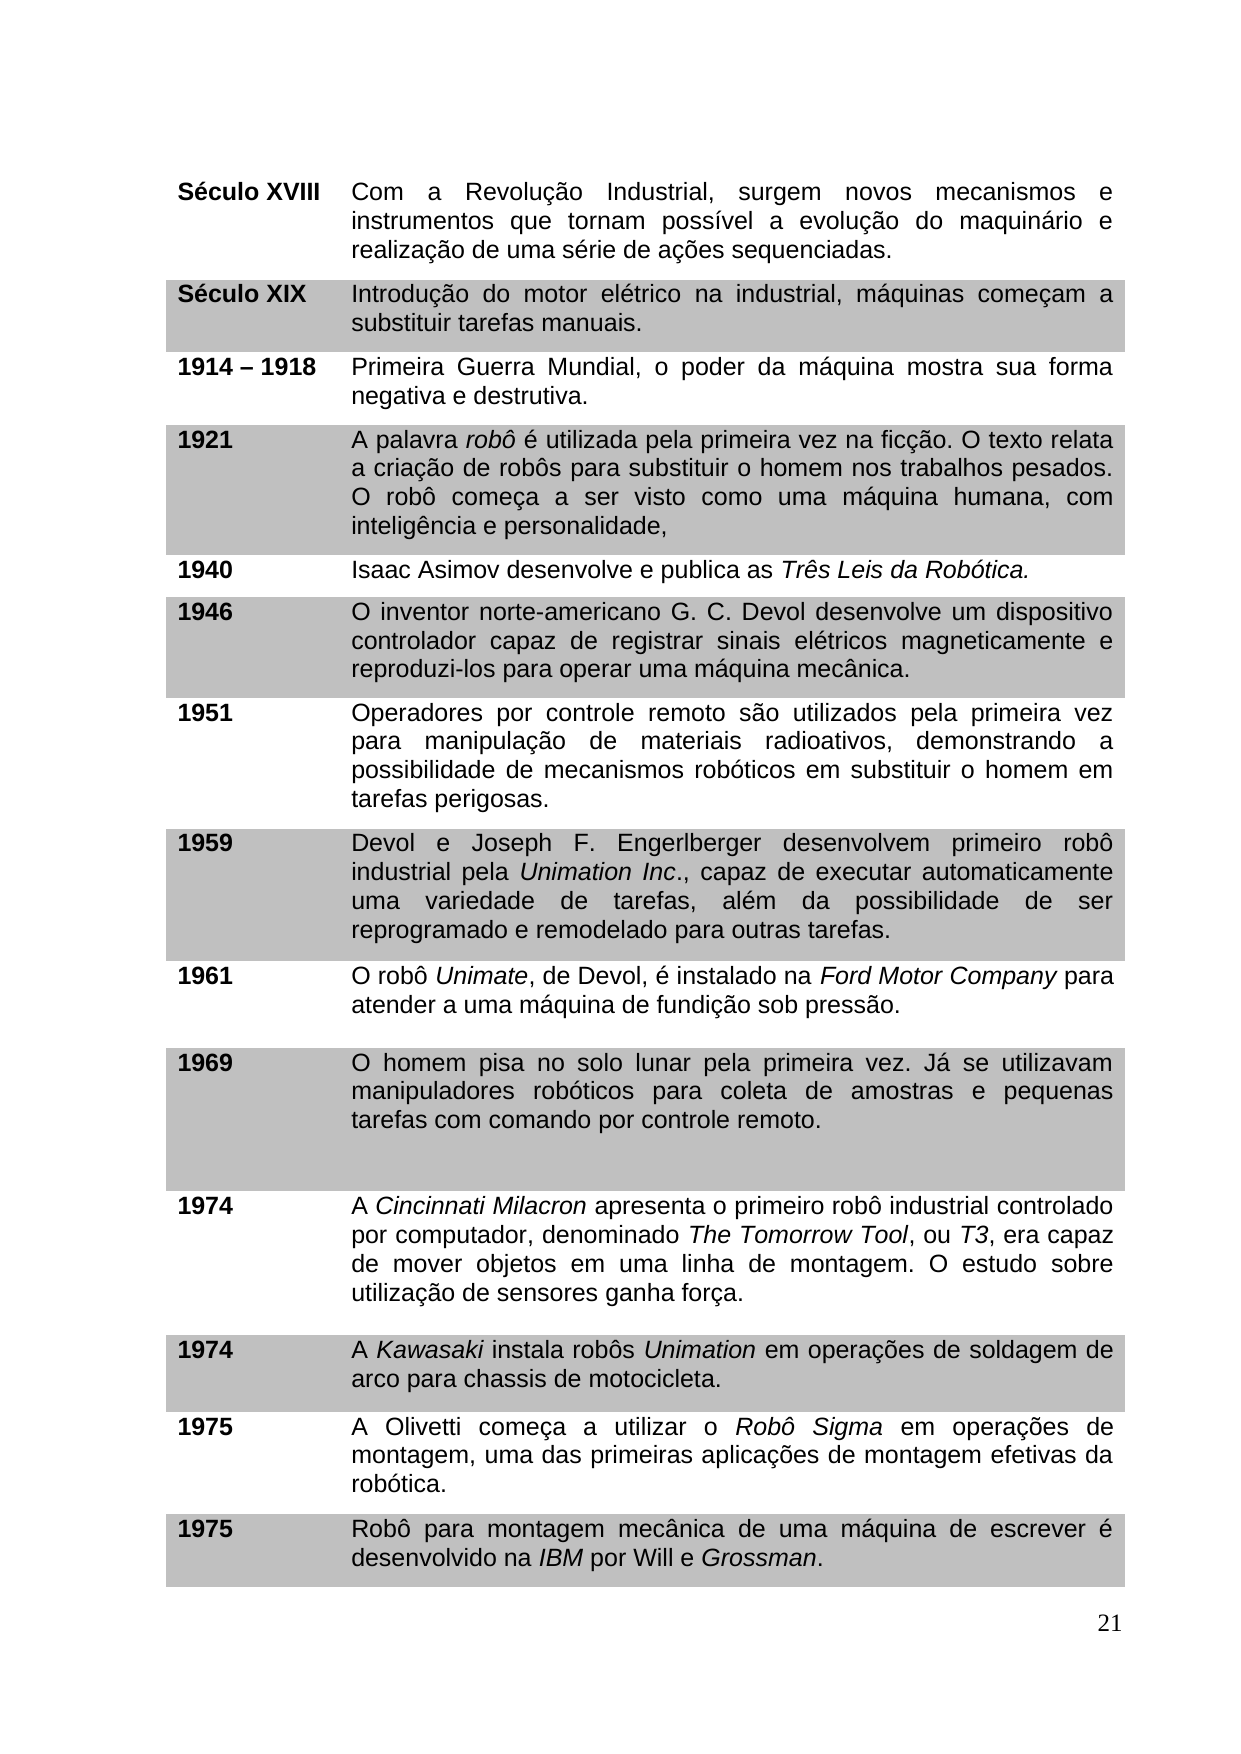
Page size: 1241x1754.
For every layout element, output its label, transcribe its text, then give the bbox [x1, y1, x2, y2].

table_cell O robô Unimate, de Devol, é instalado na Ford Motor Company para atender a uma máquina de fundição sob pressão. [340, 961, 1125, 1048]
table_cell 1974 [166, 1191, 340, 1335]
table_cell Isaac Asimov desenvolve e publica as Três Leis da Robótica. [340, 555, 1125, 597]
table_cell Introdução do motor elétrico na industrial, máquinas começam a substituir tarefas manuais. [340, 280, 1125, 352]
table_cell Devol e Joseph F. Engerlberger desenvolvem primeiro robô industrial pela Unimation Inc., capaz de executar automaticamente uma variedade de tarefas, além da possibilidade de ser reprogramado e remodelado para outras tarefas. [340, 829, 1125, 961]
table_cell Primeira Guerra Mundial, o poder da máquina mostra sua forma negativa e destrutiva. [340, 353, 1125, 424]
table_cell A Kawasaki instala robôs Unimation em operações de soldagem de arco para chassis de motocicleta. [340, 1335, 1125, 1412]
table_cell 1951 [166, 698, 340, 828]
table_cell 1940 [166, 555, 340, 597]
table_cell 1974 [166, 1335, 340, 1412]
table_cell 1959 [166, 829, 340, 961]
table_cell Século XIX [166, 280, 340, 352]
table_cell A palavra robô é utilizada pela primeira vez na ficção. O texto relata a criação de robôs para substituir o homem nos trabalhos pesados. O robô começa a ser visto como uma máquina humana, com inteligência e personalidade, [340, 425, 1125, 555]
table_cell A Cincinnati Milacron apresenta o primeiro robô industrial controlado por computador, denominado The Tomorrow Tool, ou T3, era capaz de mover objetos em uma linha de montagem. O estudo sobre utilização de sensores ganha força. [340, 1191, 1125, 1335]
table_cell Século XVIII [166, 177, 340, 279]
table_cell 1914 – 1918 [166, 353, 340, 424]
table_cell 1975 [166, 1412, 340, 1514]
table_cell 1921 [166, 425, 340, 555]
table_cell Robô para montagem mecânica de uma máquina de escrever é desenvolvido na IBM por Will e Grossman. [340, 1514, 1125, 1587]
table_cell O inventor norte-americano G. C. Devol desenvolve um dispositivo controlador capaz de registrar sinais elétricos magneticamente e reproduzi-los para operar uma máquina mecânica. [340, 597, 1125, 698]
table_cell 1969 [166, 1048, 340, 1191]
table_cell A Olivetti começa a utilizar o Robô Sigma em operações de montagem, uma das primeiras aplicações de montagem efetivas da robótica. [340, 1412, 1125, 1514]
table_cell 1961 [166, 961, 340, 1048]
table_cell O homem pisa no solo lunar pela primeira vez. Já se utilizavam manipuladores robóticos para coleta de amostras e pequenas tarefas com comando por controle remoto. [340, 1048, 1125, 1191]
table_cell Operadores por controle remoto são utilizados pela primeira vez para manipulação de materiais radioativos, demonstrando a possibilidade de mecanismos robóticos em substituir o homem em tarefas perigosas. [340, 698, 1125, 828]
table_cell 1946 [166, 597, 340, 698]
table_cell 1975 [166, 1514, 340, 1587]
table_cell Com a Revolução Industrial, surgem novos mecanismos e instrumentos que tornam possível a evolução do maquinário e realização de uma série de ações sequenciadas. [340, 177, 1125, 279]
